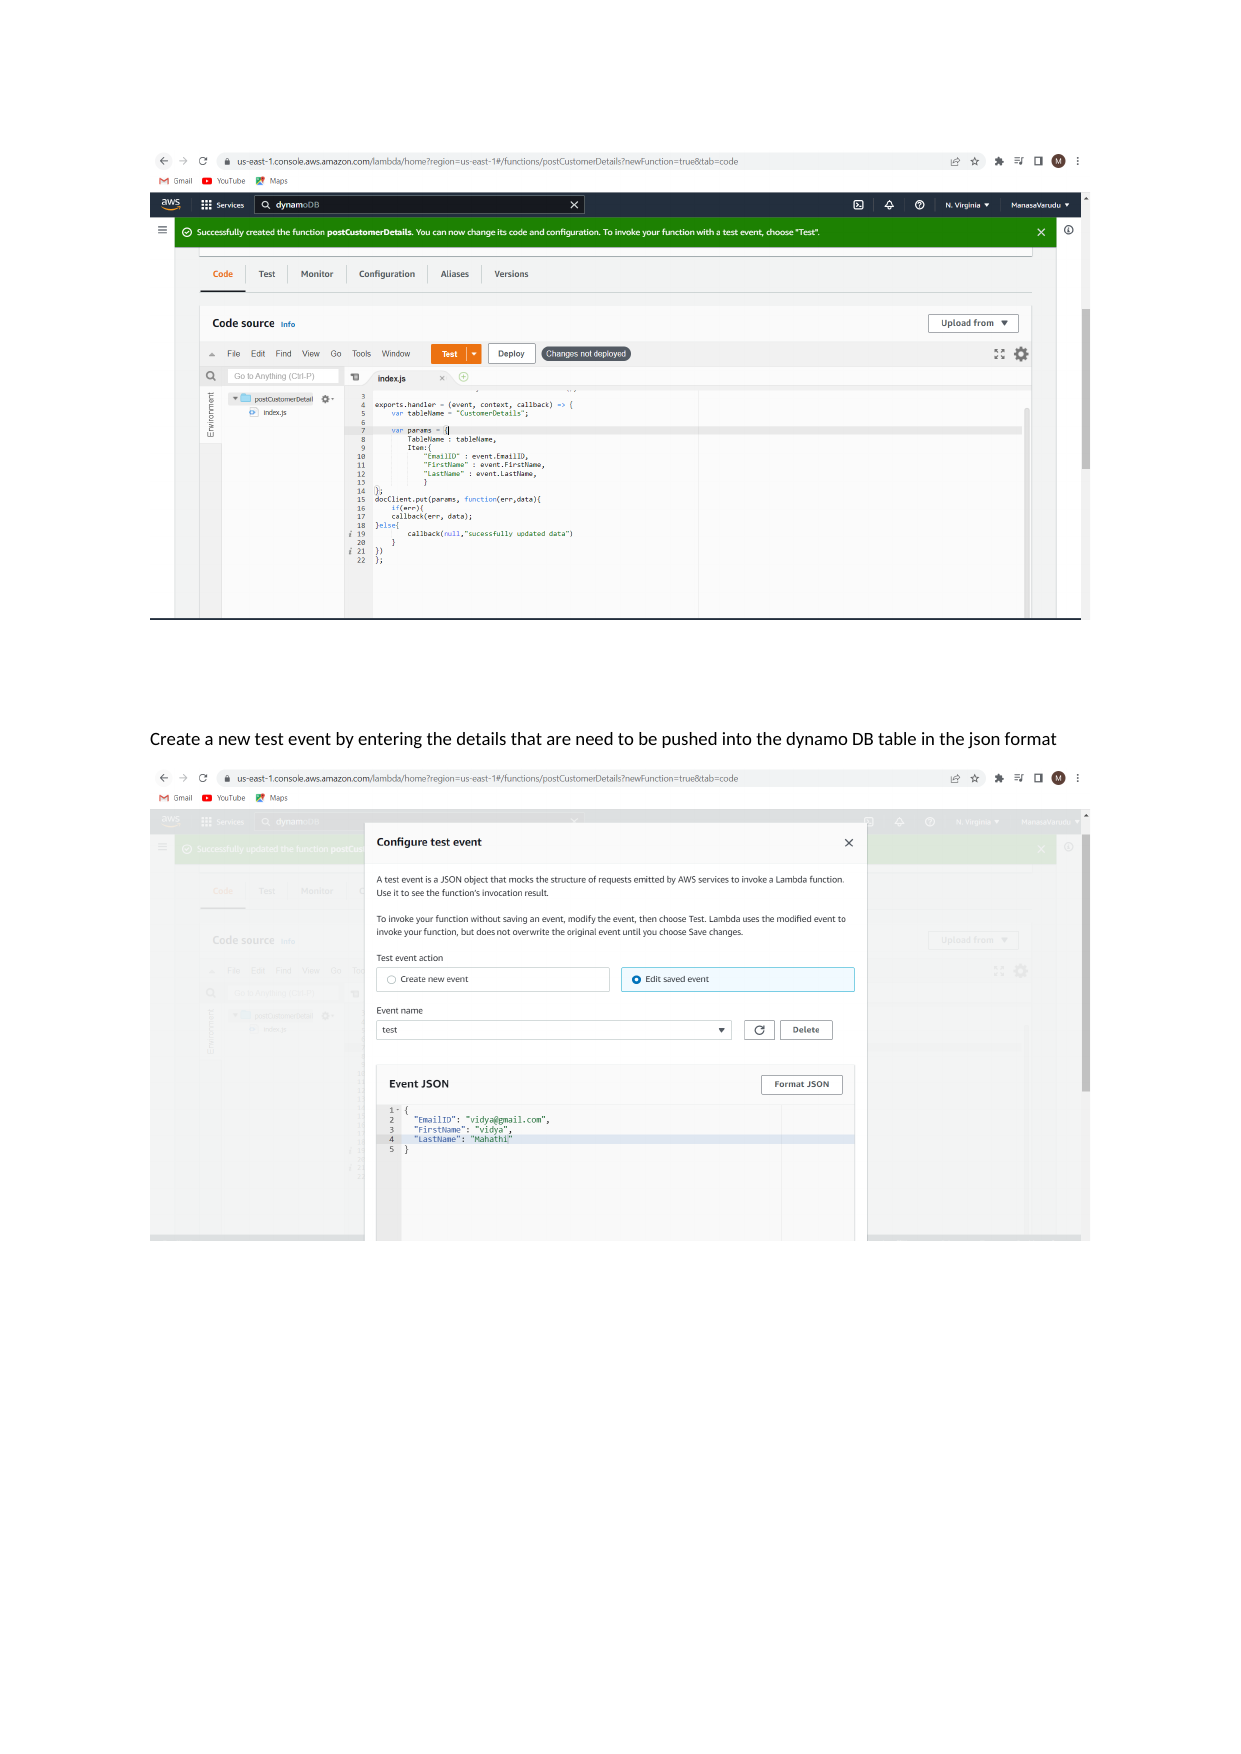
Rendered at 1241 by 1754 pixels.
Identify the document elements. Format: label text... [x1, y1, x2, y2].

text Create a new test event by entering the details that are need to be pushed into the dynamo DB table in the json format [150, 727, 1090, 749]
picture [150, 150, 1091, 620]
picture [150, 768, 1091, 1241]
